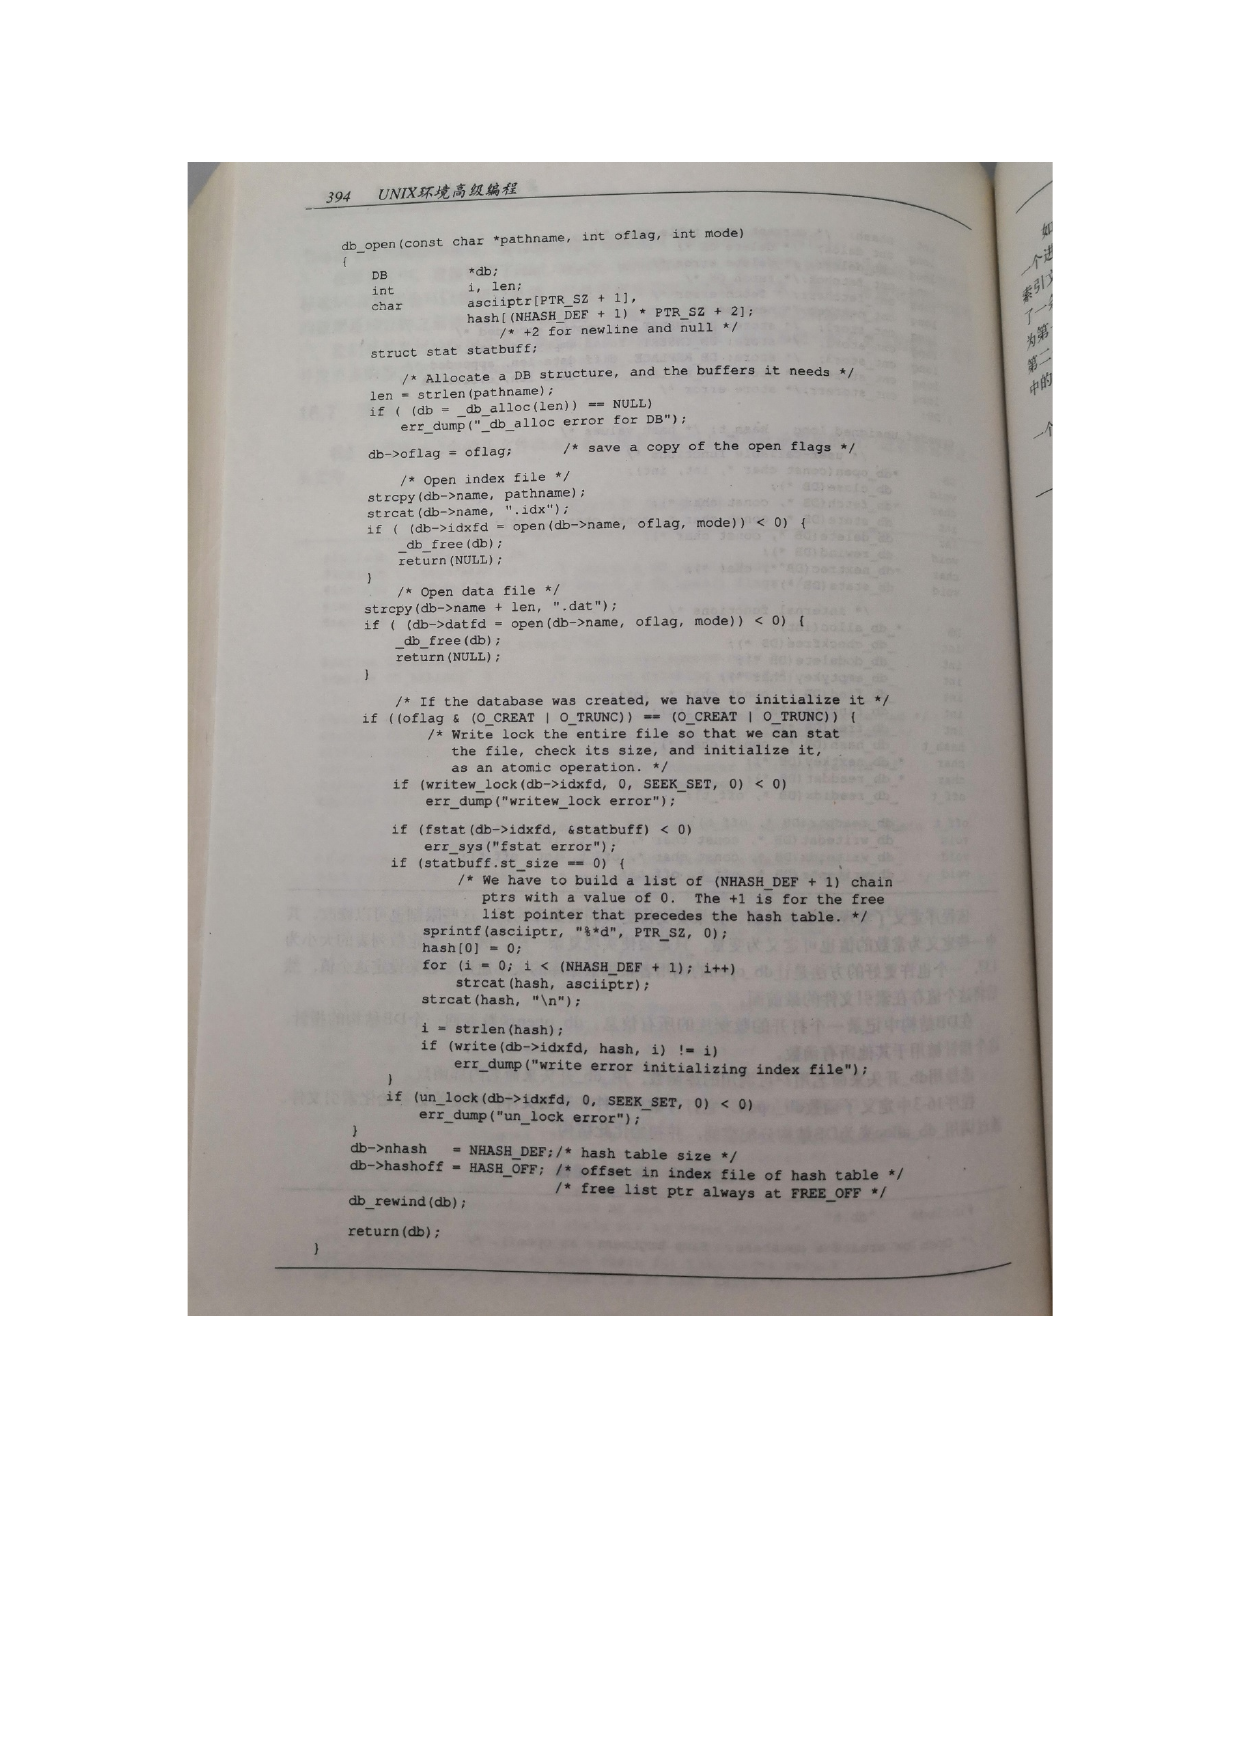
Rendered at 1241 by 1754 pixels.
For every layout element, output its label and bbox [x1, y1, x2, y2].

picture [187, 162, 1053, 1316]
